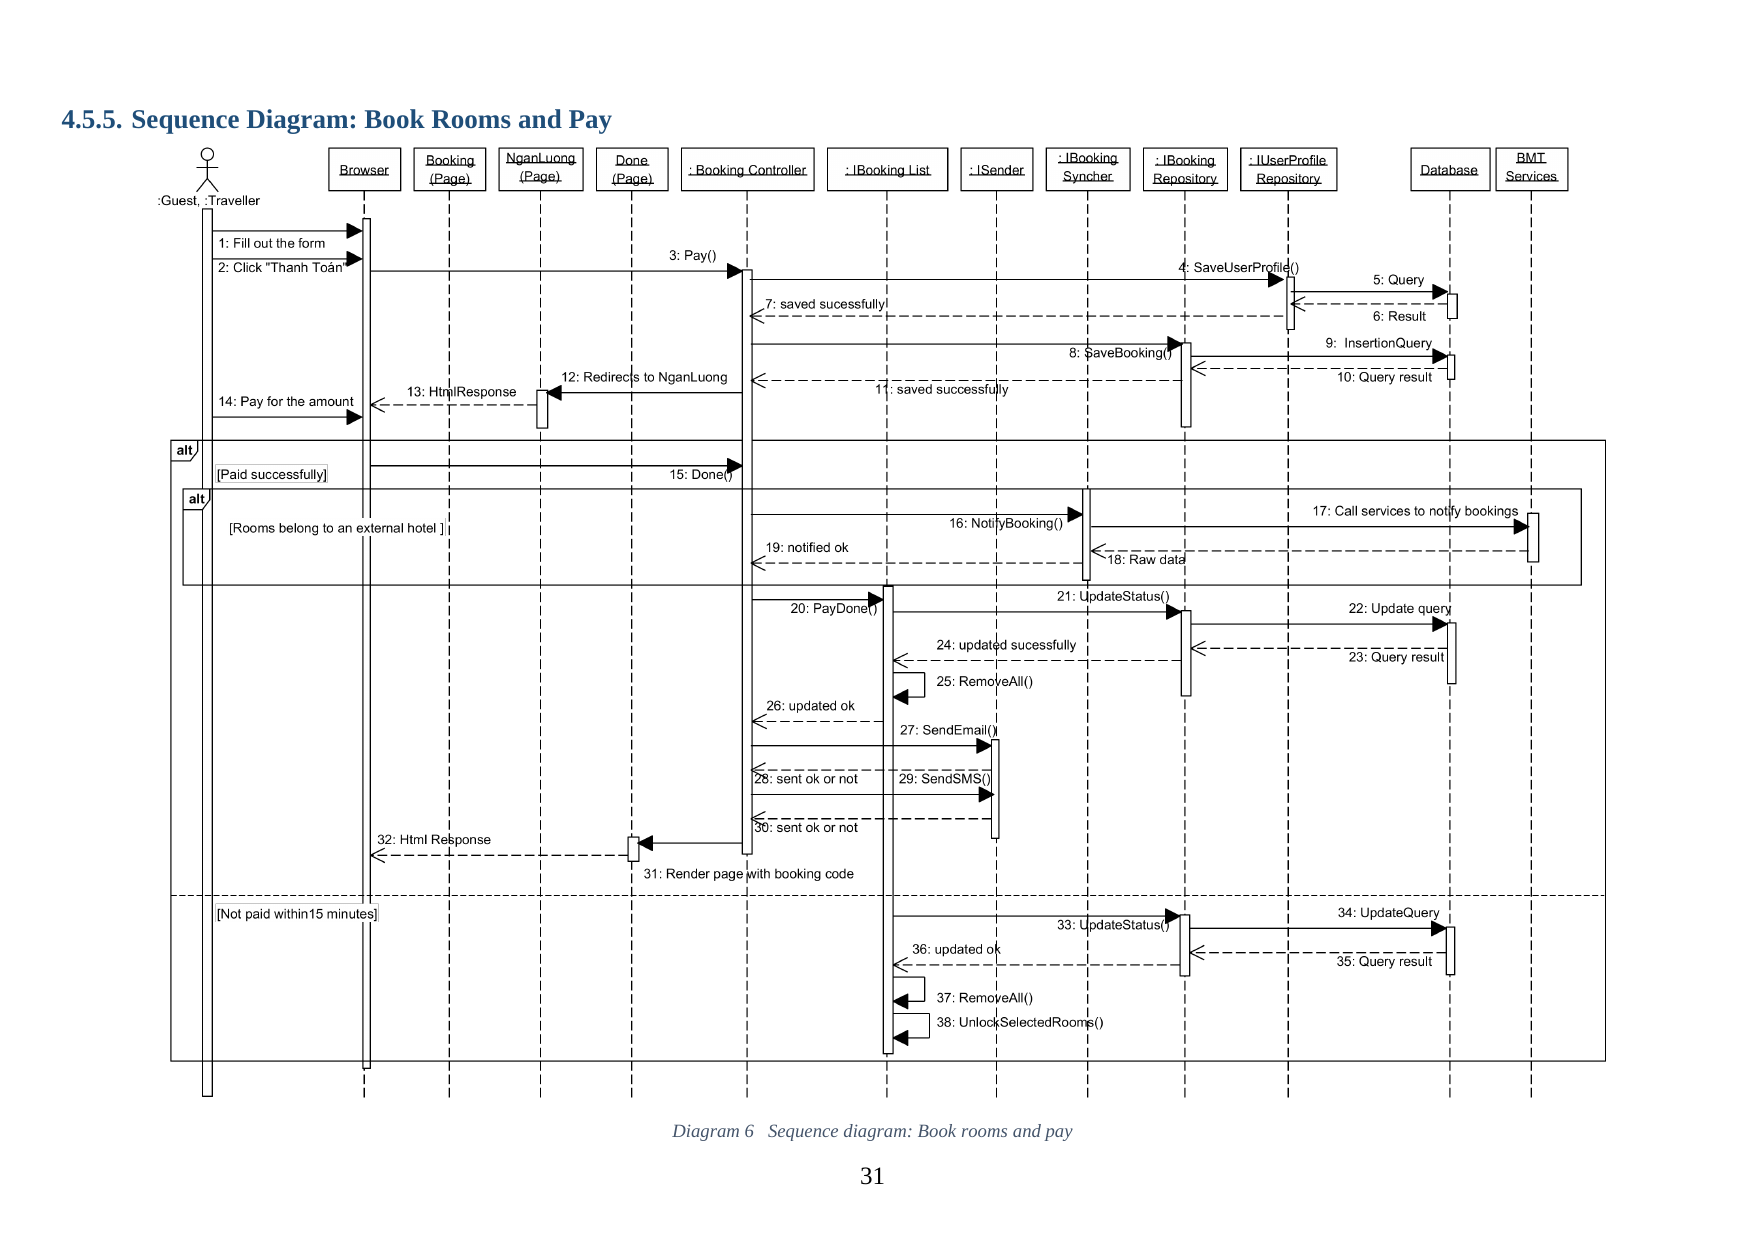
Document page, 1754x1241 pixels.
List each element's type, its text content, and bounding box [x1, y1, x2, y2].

subtitle Sequence Diagram: Book Rooms and Pay [122, 103, 1651, 134]
picture [134, 145, 1610, 1102]
text Diagram 6 Sequence diagram: Book rooms and pay [94, 1120, 1651, 1142]
